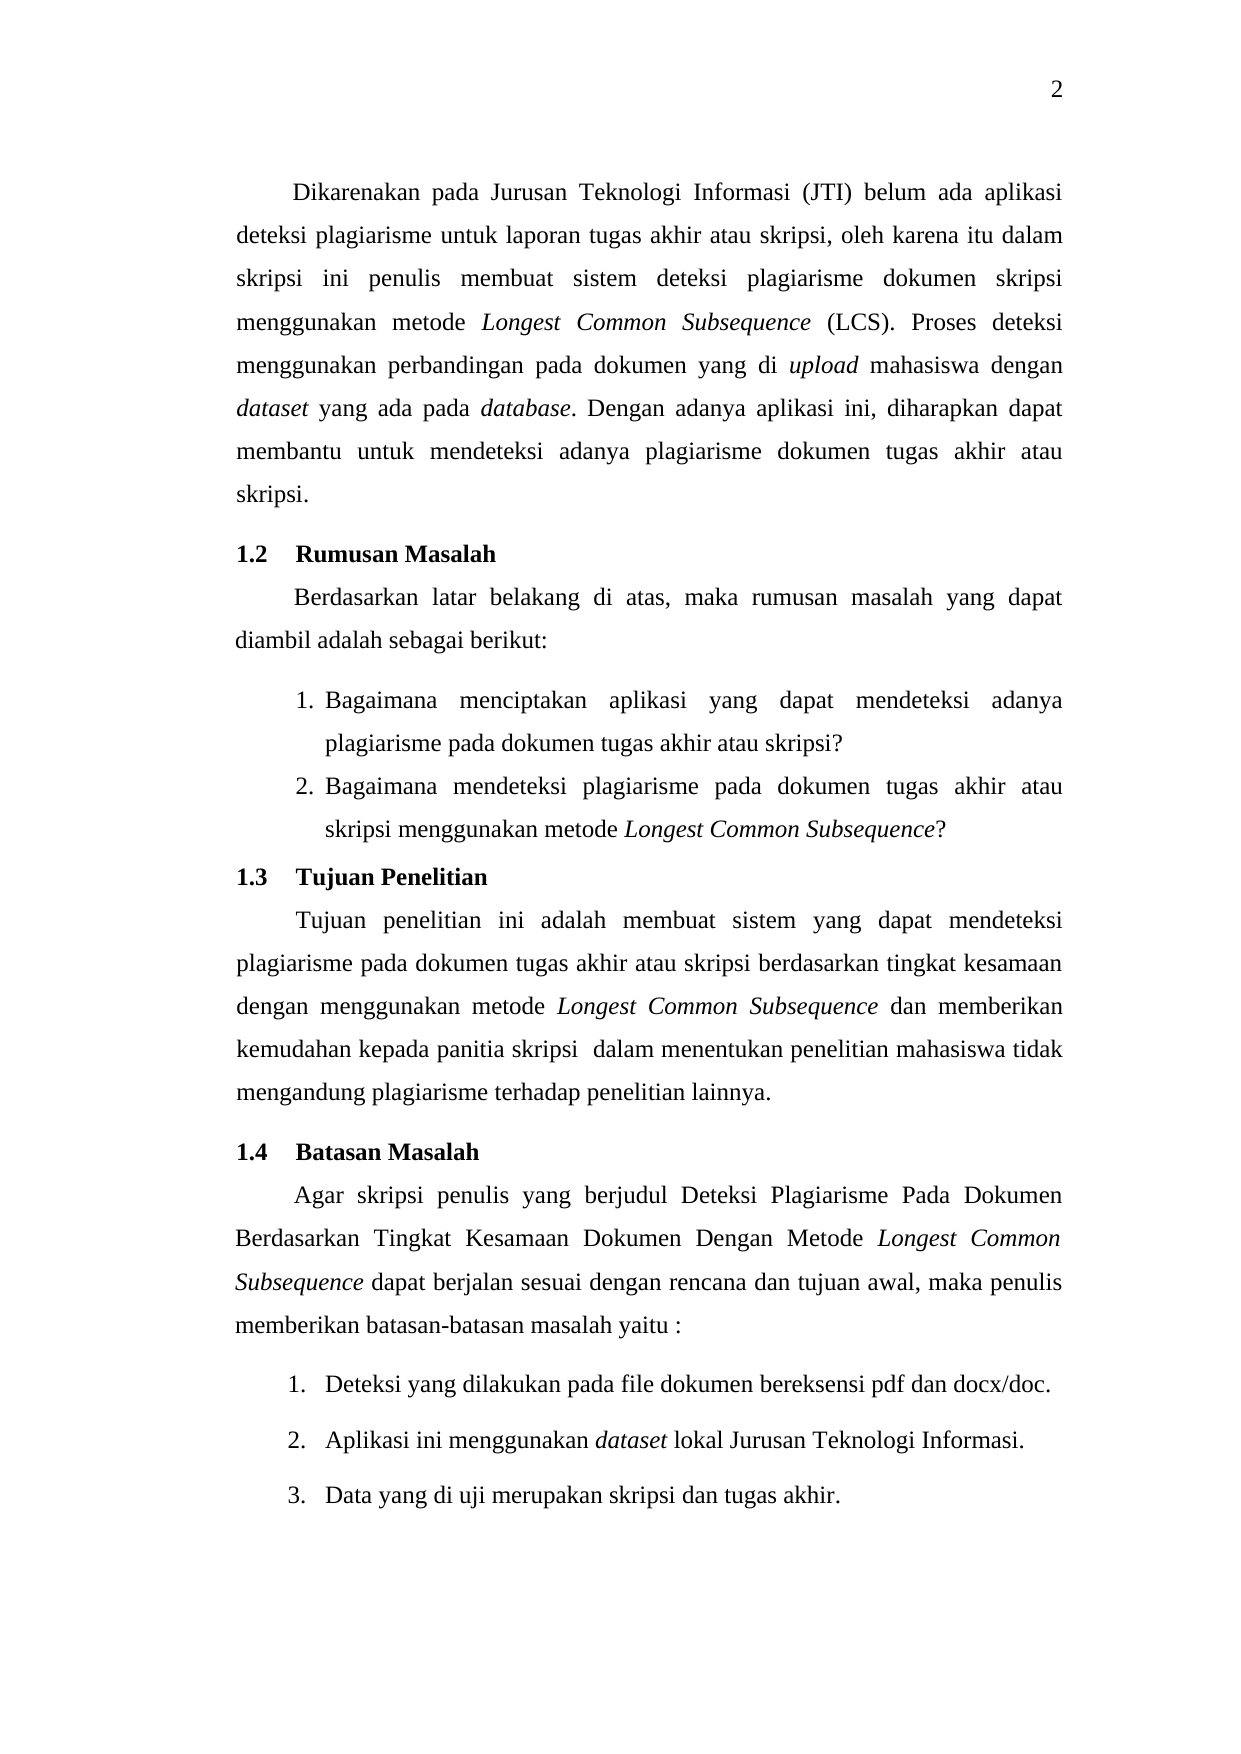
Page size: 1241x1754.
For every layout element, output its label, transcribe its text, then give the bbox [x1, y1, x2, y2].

text Agar skripsi penulis yang berjudul Deteksi Plagiarisme Pada Dokumen Berdasarkan Tingkat Kesamaan Dokumen Dengan Metode Longest Common Subsequence dapat berjalan sesuai dengan rencana dan tujuan awal, maka penulis memberikan batasan-batasan masalah yaitu : [235, 1180, 1063, 1338]
text Tujuan penelitian ini adalah membuat sistem yang dapat mendeteksi plagiarisme pada dokumen tugas akhir atau skripsi berdasarkan tingkat kesamaan dengan menggunakan metode Longest Common Subsequence dan memberikan kemudahan kepada panitia skripsi dalam menentukan penelitian mahasiswa tidak mengandung plagiarisme terhadap penelitian lainnya. [236, 905, 1063, 1106]
list Deteksi yang dilakukan pada file dokumen bereksensi pdf dan docx/doc. [287, 1369, 1063, 1398]
list Aplikasi ini menggunakan dataset lokal Jurusan Teknologi Informasi. [287, 1425, 1063, 1453]
list Bagaimana menciptakan aplikasi yang dapat mendeteksi adanya plagiarisme pada dokumen tugas akhir atau skripsi? [295, 685, 1063, 757]
list Data yang di uji merupakan skripsi dan tugas akhir. [287, 1480, 1063, 1509]
text Berdasarkan latar belakang di atas, maka rumusan masalah yang dapat diambil adalah sebagai berikut: [235, 582, 1063, 654]
text Rumusan Masalah [236, 539, 1063, 568]
text Dikarenakan pada Jurusan Teknologi Informasi (JTI) belum ada aplikasi deteksi plagiarisme untuk laporan tugas akhir atau skripsi, oleh karena itu dalam skripsi ini penulis membuat sistem deteksi plagiarisme dokumen skripsi menggunakan metode Longest Common Subsequence (LCS). Proses deteksi menggunakan perbandingan pada dokumen yang di upload mahasiswa dengan dataset yang ada pada database. Dengan adanya aplikasi ini, diharapkan dapat membantu untuk mendeteksi adanya plagiarisme dokumen tugas akhir atau skripsi. [236, 177, 1063, 508]
text Batasan Masalah [236, 1137, 1063, 1166]
list Bagaimana mendeteksi plagiarisme pada dokumen tugas akhir atau skripsi menggunakan metode Longest Common Subsequence? [295, 771, 1063, 843]
text Tujuan Penelitian [236, 862, 1063, 891]
